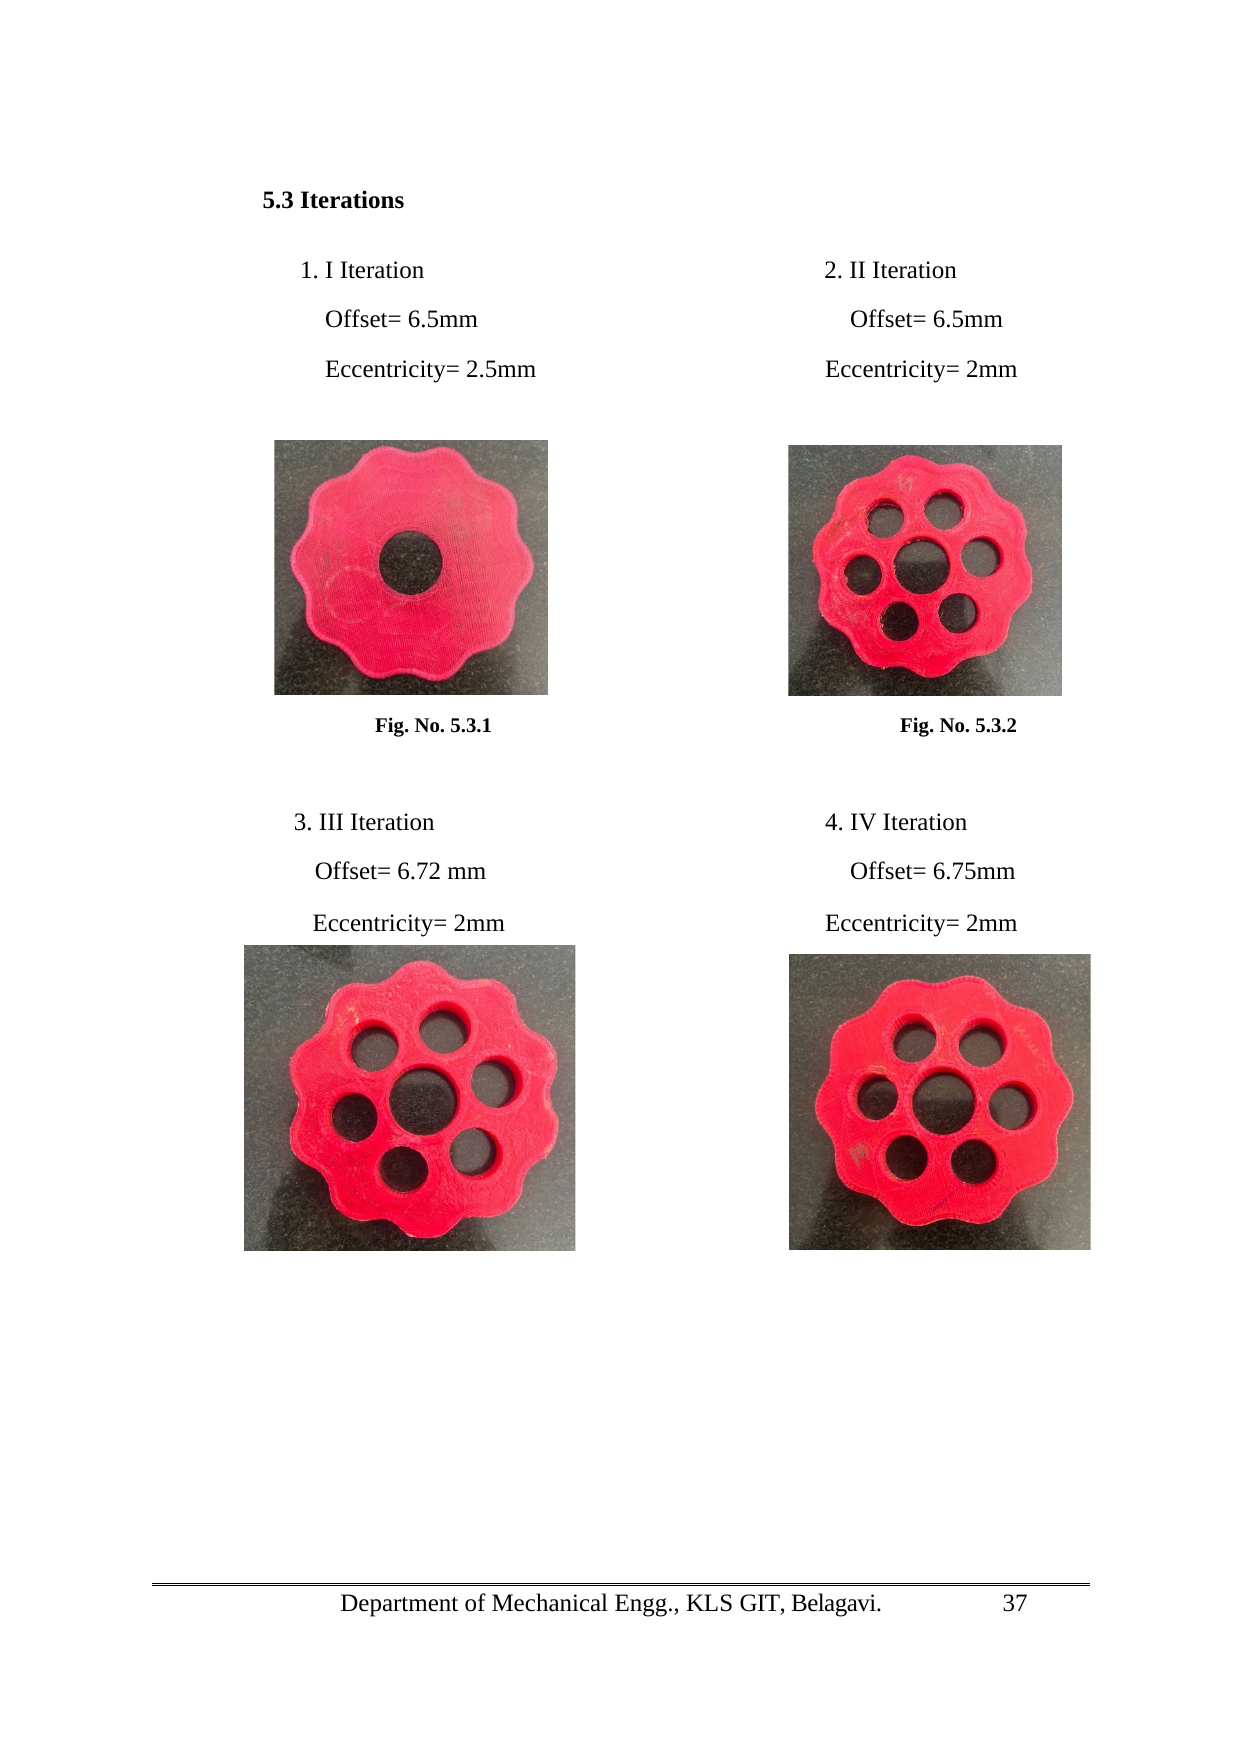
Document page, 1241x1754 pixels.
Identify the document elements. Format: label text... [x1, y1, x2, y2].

subtitle Offset= 6.72 mm Offset= 6.75mm [188, 856, 1024, 885]
picture [244, 945, 576, 1251]
subtitle 5.3 Iterations [262, 185, 1024, 214]
subtitle Eccentricity= 2mm Eccentricity= 2mm [188, 908, 1024, 937]
picture [789, 954, 1091, 1250]
picture [274, 440, 548, 695]
subtitle Offset= 6.5mm Offset= 6.5mm [150, 304, 1024, 333]
subtitle 1. I Iteration 2. II Iteration [150, 255, 1024, 284]
subtitle Eccentricity= 2.5mm Eccentricity= 2mm [150, 354, 1024, 382]
subtitle 3. III Iteration 4. IV Iteration [188, 807, 1024, 836]
picture [788, 445, 1062, 696]
